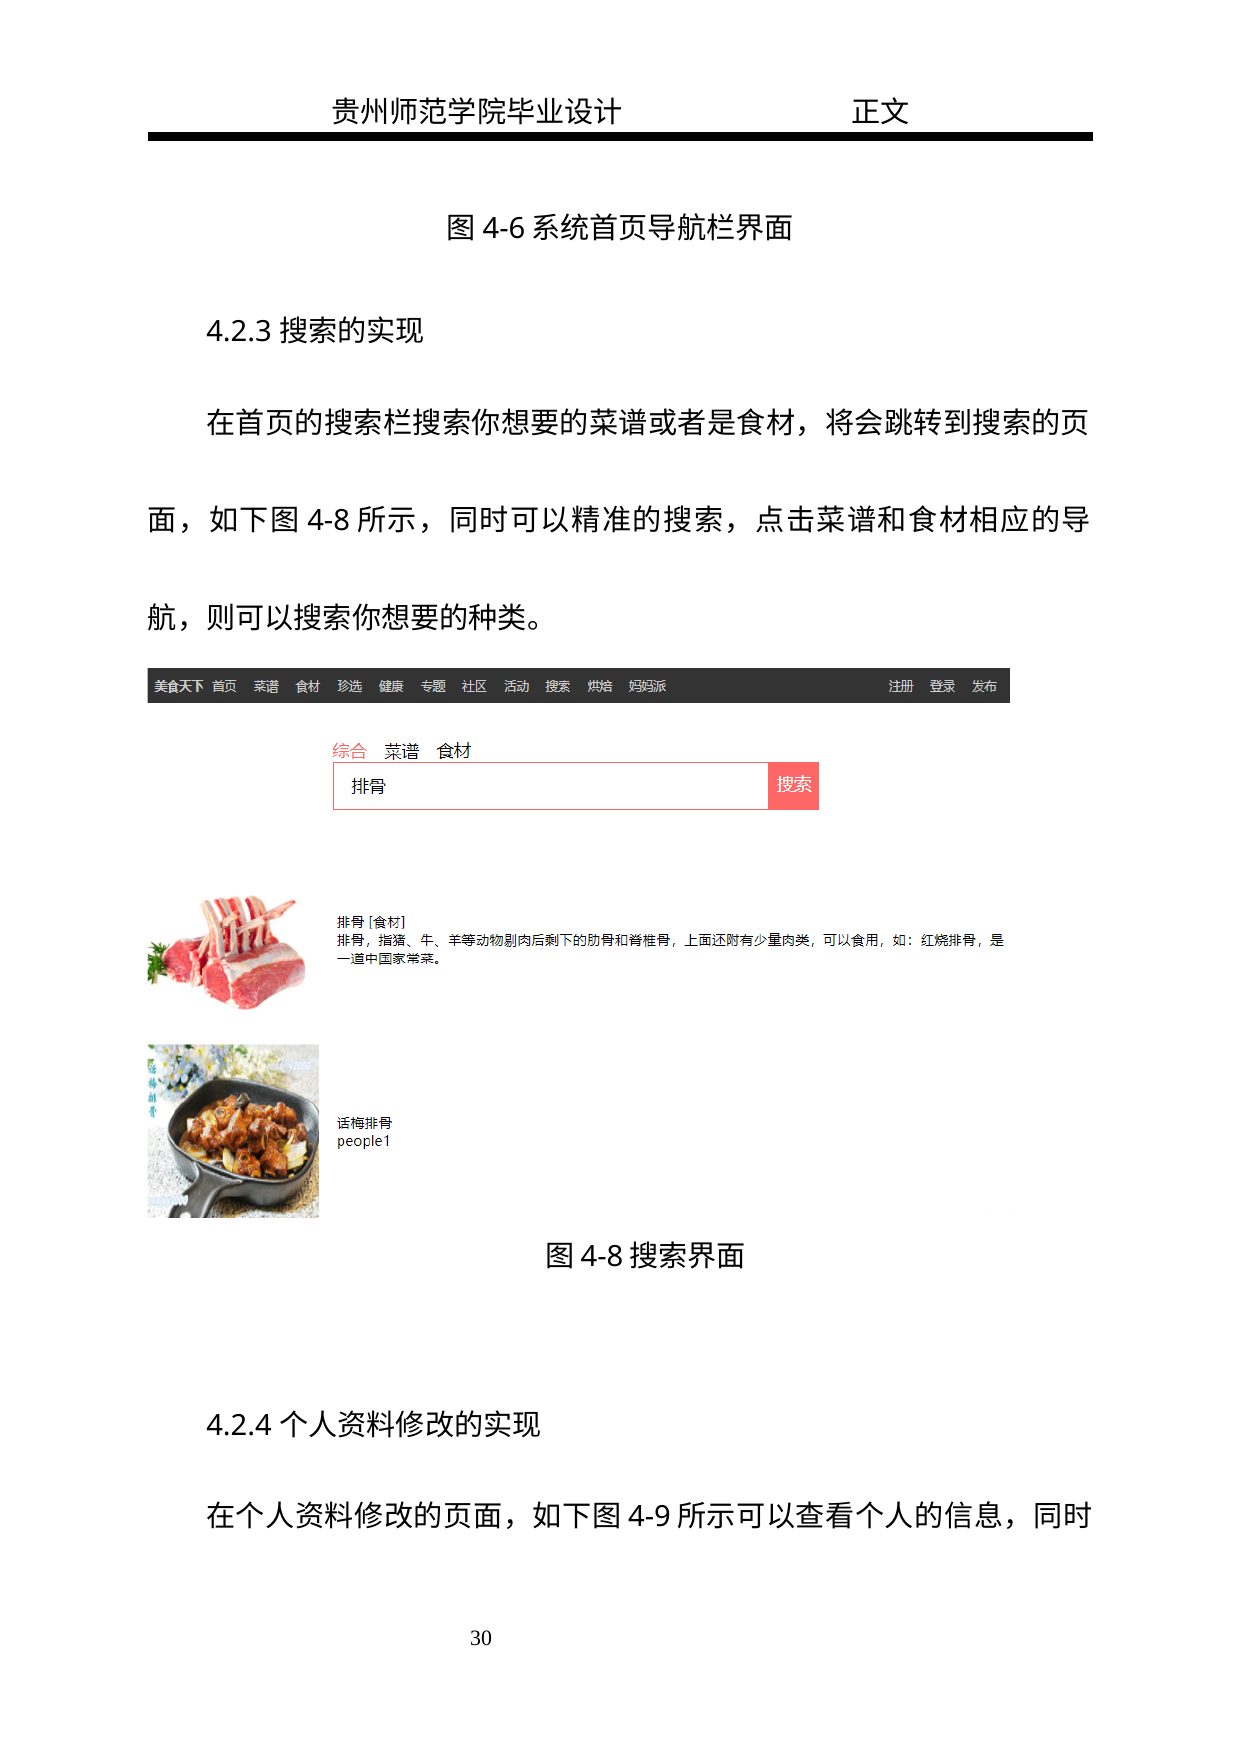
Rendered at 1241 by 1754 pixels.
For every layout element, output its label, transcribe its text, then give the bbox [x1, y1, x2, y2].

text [148, 1481, 1092, 1546]
text 在首页的搜索栏搜索你想要的菜谱或者是食材，将会跳转到搜索的页面，如下图4-8所示，同时可以精准的搜索，点击菜谱和食材相应的导航，则可以搜索你想要的种类。 [148, 388, 1092, 648]
picture [147, 668, 1093, 1218]
text 图 4-8搜索界面 [148, 1221, 1092, 1286]
text 个人资料修改的实现 [148, 1401, 1092, 1444]
text 搜索的实现 [148, 308, 1092, 350]
text 图 4-6系统首页导航栏界面 [148, 193, 1092, 258]
